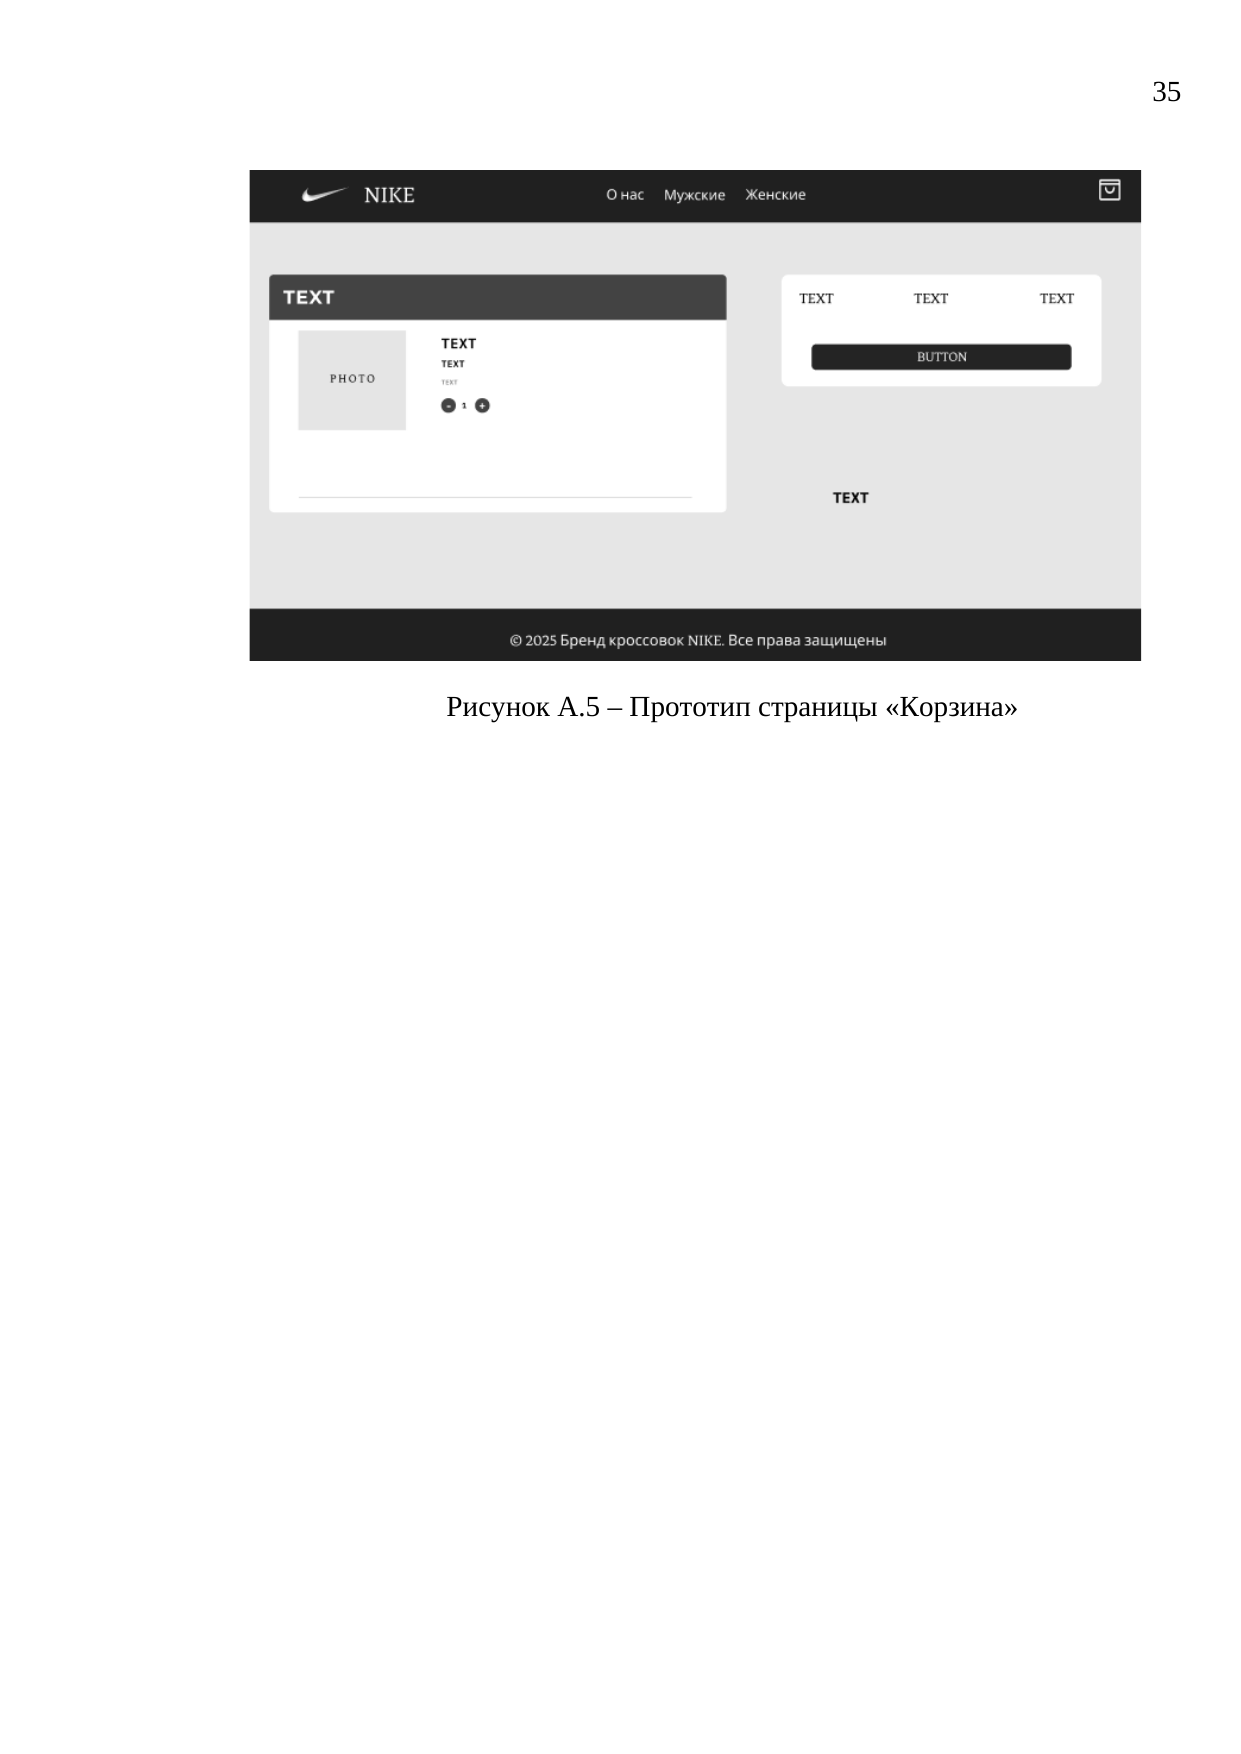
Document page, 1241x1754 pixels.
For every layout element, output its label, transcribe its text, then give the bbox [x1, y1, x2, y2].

picture [249, 170, 1142, 661]
text Рисунок А.5 – Прототип страницы «Корзина» [209, 689, 1181, 723]
